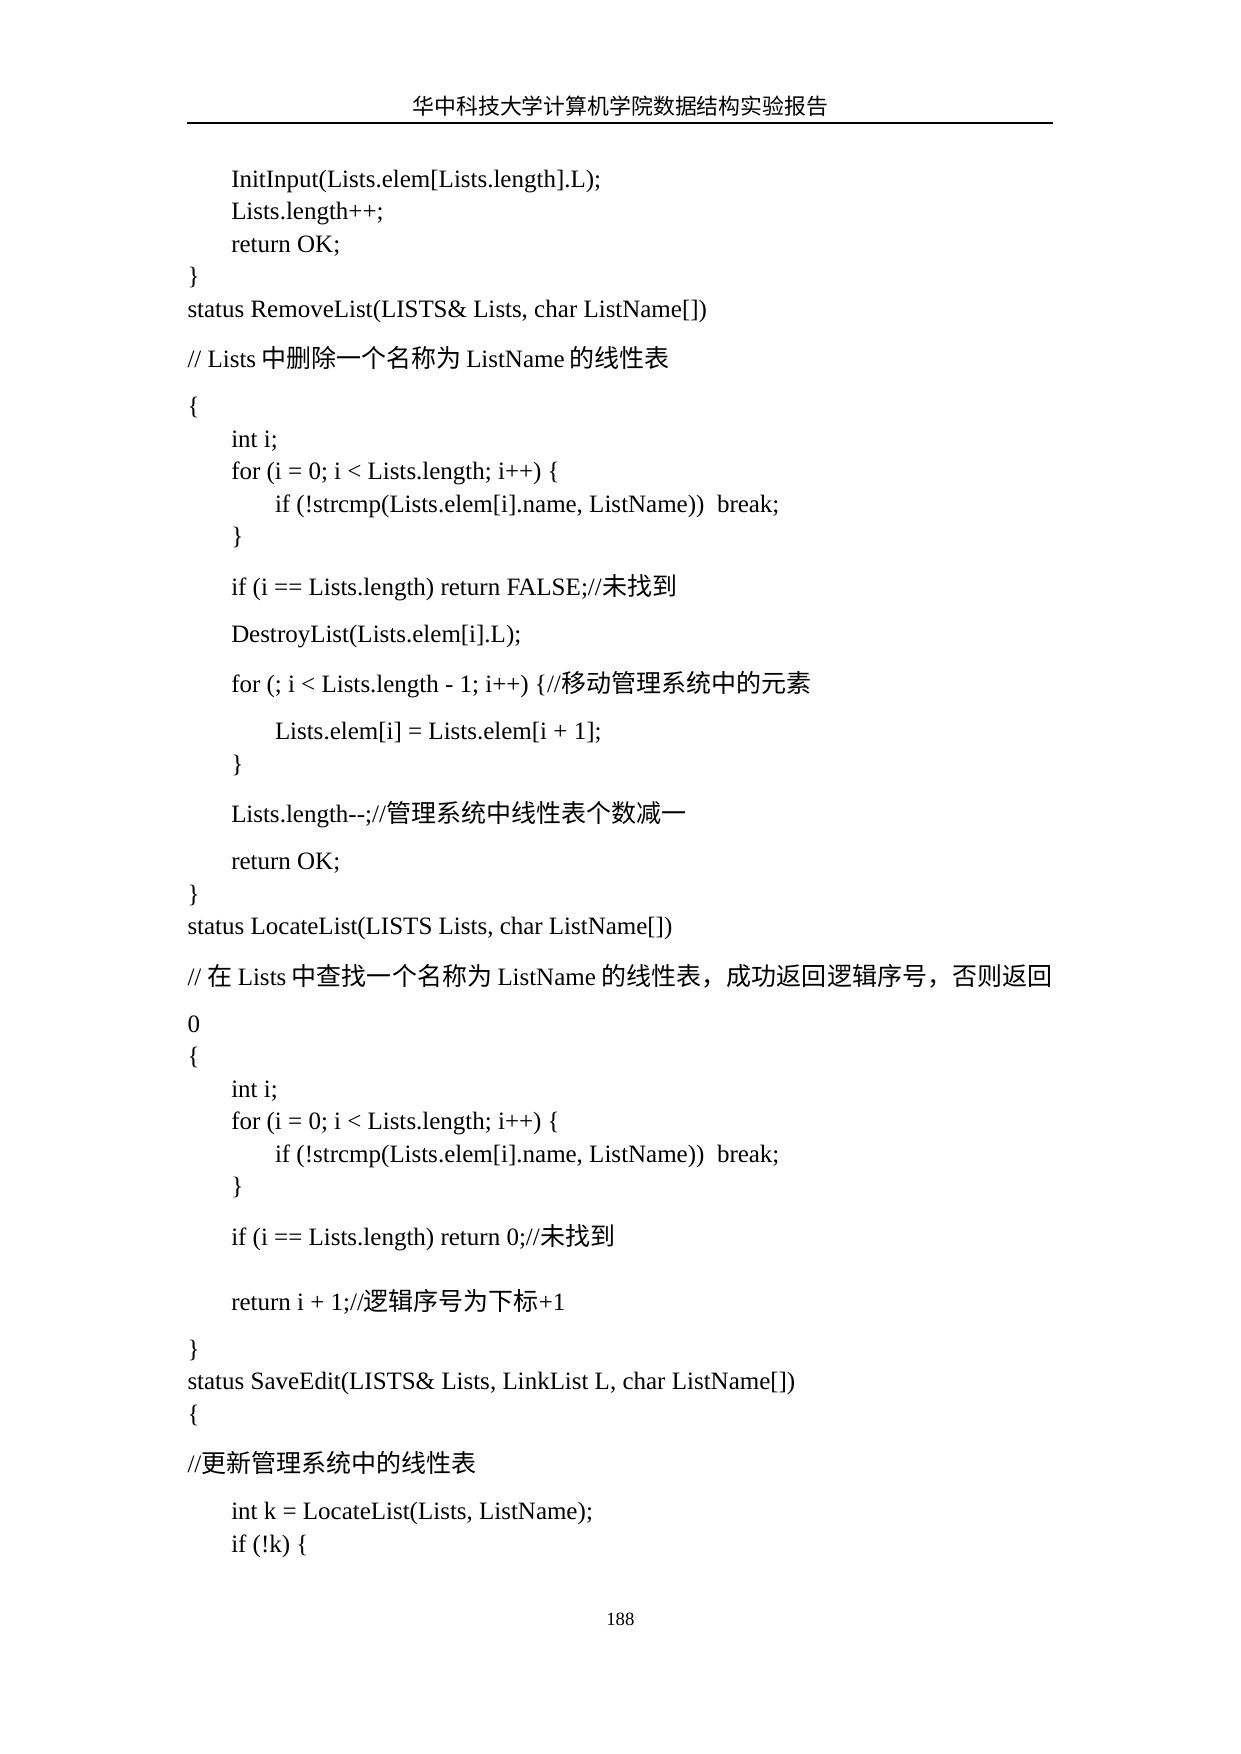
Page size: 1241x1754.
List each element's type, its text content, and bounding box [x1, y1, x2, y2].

text for (i = 0; i < Lists.length; i++) { [187, 454, 1053, 487]
text } [187, 747, 1053, 779]
text Lists.elem[i] = Lists.elem[i + 1]; [187, 714, 1053, 747]
text Lists.length++; [187, 194, 1053, 227]
text for (i = 0; i < Lists.length; i++) { [187, 1104, 1053, 1137]
text InitInput(Lists.elem[Lists.length].L); [187, 162, 1053, 194]
text { [187, 1397, 1053, 1429]
text if (!k) { [187, 1527, 1053, 1559]
text int k = LocateList(Lists, ListName); [187, 1494, 1053, 1527]
text int i; [187, 422, 1053, 454]
text { [187, 1039, 1053, 1072]
text if (!strcmp(Lists.elem[i].name, ListName)) break; [187, 1137, 1053, 1169]
text { [187, 389, 1053, 422]
text DestroyList(Lists.elem[i].L); [187, 617, 1053, 649]
text // 在Lists中查找一个名称为ListName的线性表，成功返回逻辑序号，否则返回0 [187, 942, 1053, 1039]
text } [187, 1332, 1053, 1364]
text if (i == Lists.length) return FALSE;//未找到 [187, 552, 1053, 617]
text } [187, 877, 1053, 909]
text status RemoveList(LISTS& Lists, char ListName[]) [187, 292, 1053, 324]
text for (; i < Lists.length - 1; i++) {//移动管理系统中的元素 [187, 649, 1053, 714]
text } [187, 519, 1053, 552]
text int i; [187, 1072, 1053, 1104]
text status SaveEdit(LISTS& Lists, LinkList L, char ListName[]) [187, 1364, 1053, 1397]
text status LocateList(LISTS Lists, char ListName[]) [187, 909, 1053, 942]
text return OK; [187, 227, 1053, 259]
text // Lists中删除一个名称为ListName的线性表 [187, 324, 1053, 389]
text } [187, 1169, 1053, 1202]
text if (!strcmp(Lists.elem[i].name, ListName)) break; [187, 487, 1053, 519]
text return i + 1;//逻辑序号为下标+1 [187, 1267, 1053, 1332]
text return OK; [187, 844, 1053, 877]
text } [187, 259, 1053, 292]
text //更新管理系统中的线性表 [187, 1429, 1053, 1494]
text if (i == Lists.length) return 0;//未找到 [187, 1202, 1053, 1267]
text Lists.length--;//管理系统中线性表个数减一 [187, 779, 1053, 844]
